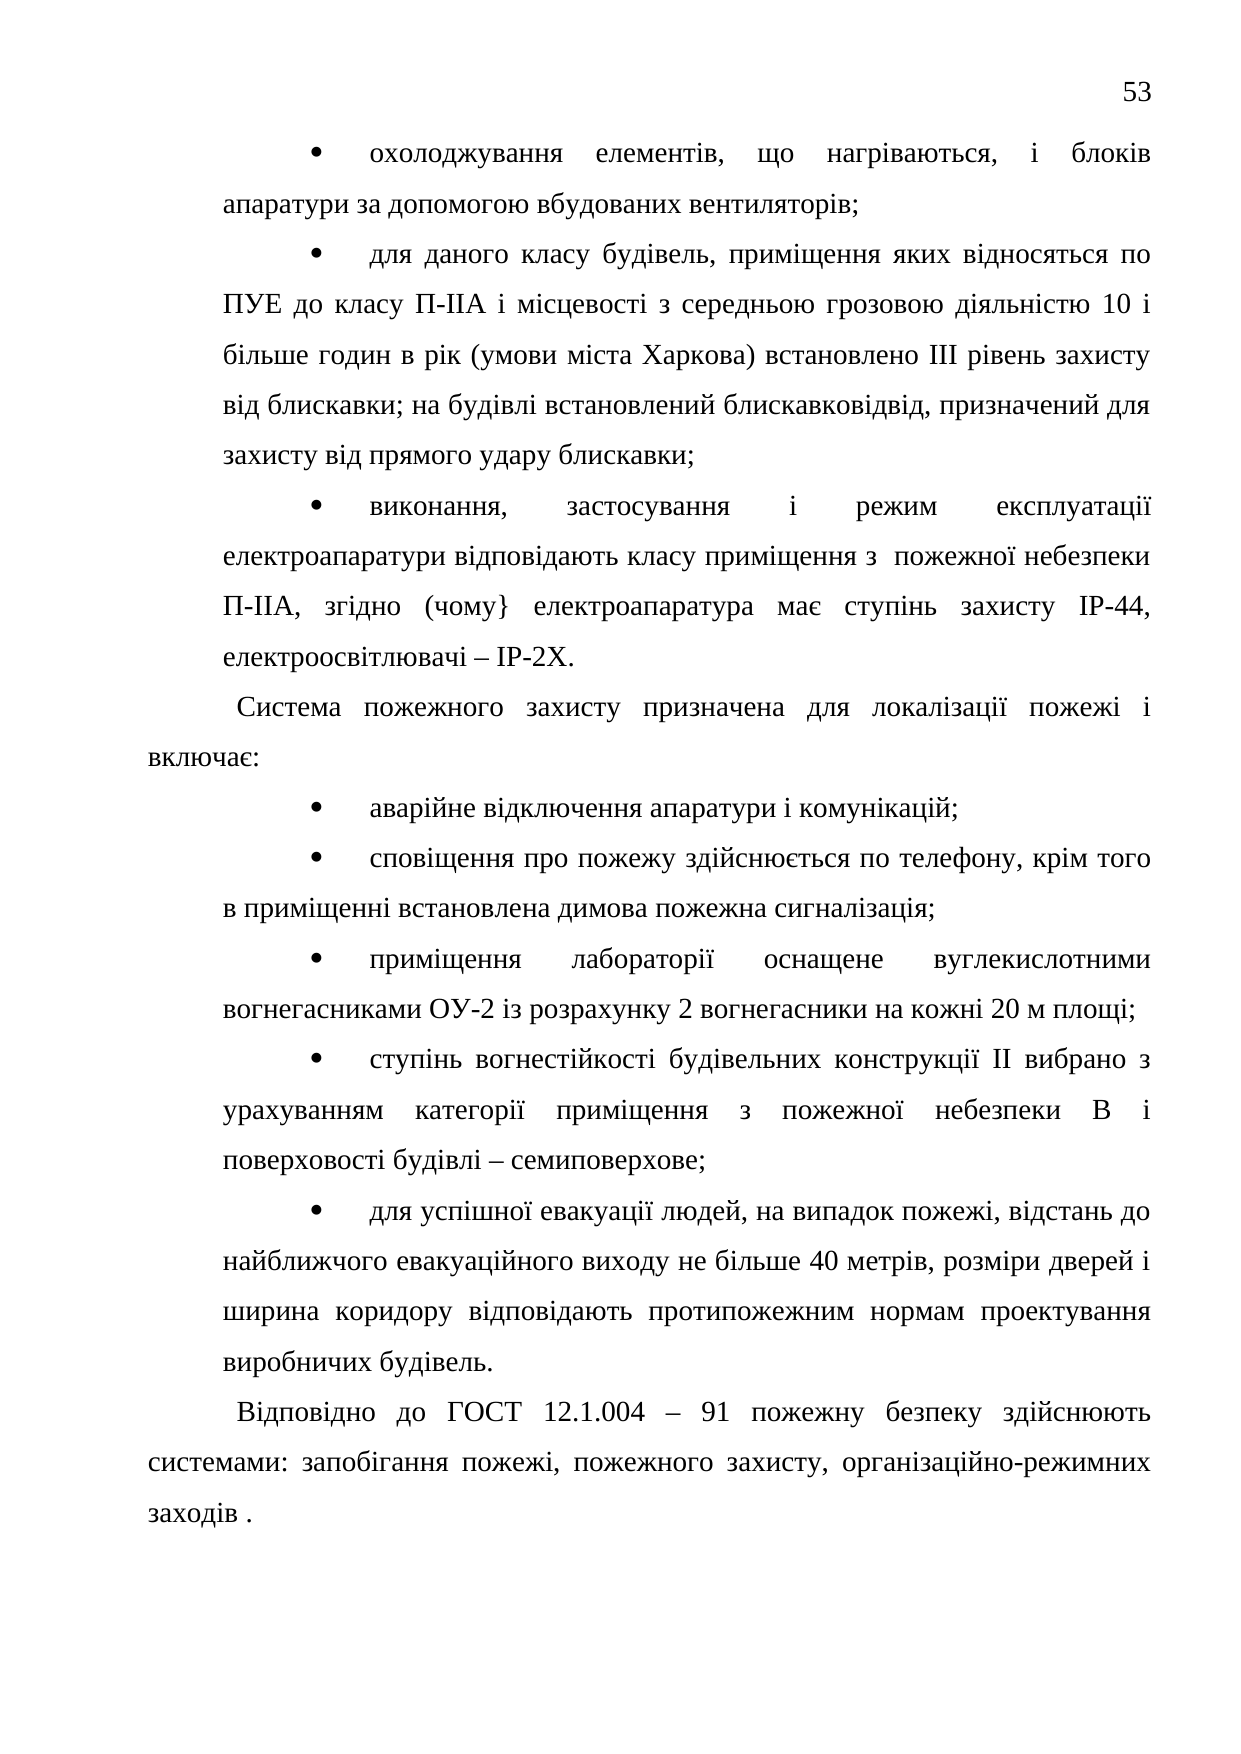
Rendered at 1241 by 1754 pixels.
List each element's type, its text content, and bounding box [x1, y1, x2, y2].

text аварійне відключення апаратури і комунікацій; [223, 790, 1152, 823]
text виконання, застосування і режим експлуатації електроапаратури відповідають класу приміщення з пожежної небезпеки П-ІІА, згідно (чому} електроапаратура має ступінь захисту ІР-44, електроосвітлювачі – ІР-2Х. [223, 488, 1152, 672]
text приміщення лабораторії оснащене вуглекислотними вогнегасниками ОУ-2 із розрахунку 2 вогнегасники на кожні 20 м площі; [223, 941, 1152, 1025]
text охолоджування елементів, що нагріваються, і блоків апаратури за допомогою вбудованих вентиляторів; [223, 135, 1152, 219]
text ступінь вогнестійкості будівельних конструкції II вибрано з урахуванням категорії приміщення з пожежної небезпеки В і поверховості будівлі – семиповерхове; [223, 1042, 1152, 1176]
text сповіщення про пожежу здійснюється по телефону, крім того в приміщенні встановлена димова пожежна сигналізація; [223, 840, 1152, 924]
text для успішної евакуації людей, на випадок пожежі, відстань до найближчого евакуаційного виходу не більше 40 метрів, розміри дверей і ширина коридору відповідають протипожежним нормам проектування виробничих будівель. [223, 1193, 1152, 1377]
text Система пожежного захисту призначена для локалізації пожежі і включає: [148, 689, 1152, 773]
text Відповідно до ГОСТ 12.1.004 – 91 пожежну безпеку здійснюють системами: запобігання пожежі, пожежного захисту, організаційно-режимних заходів . [148, 1394, 1152, 1528]
text для даного класу будівель, приміщення яких відносяться по ПУЕ до класу П-ІІА і місцевості з середньою грозовою діяльністю 10 і більше годин в рік (умови міста Харкова) встановлено III рівень захисту від блискавки; на будівлі встановлений блискавковідвід, призначений для захисту від прямого удару блискавки; [223, 236, 1152, 471]
